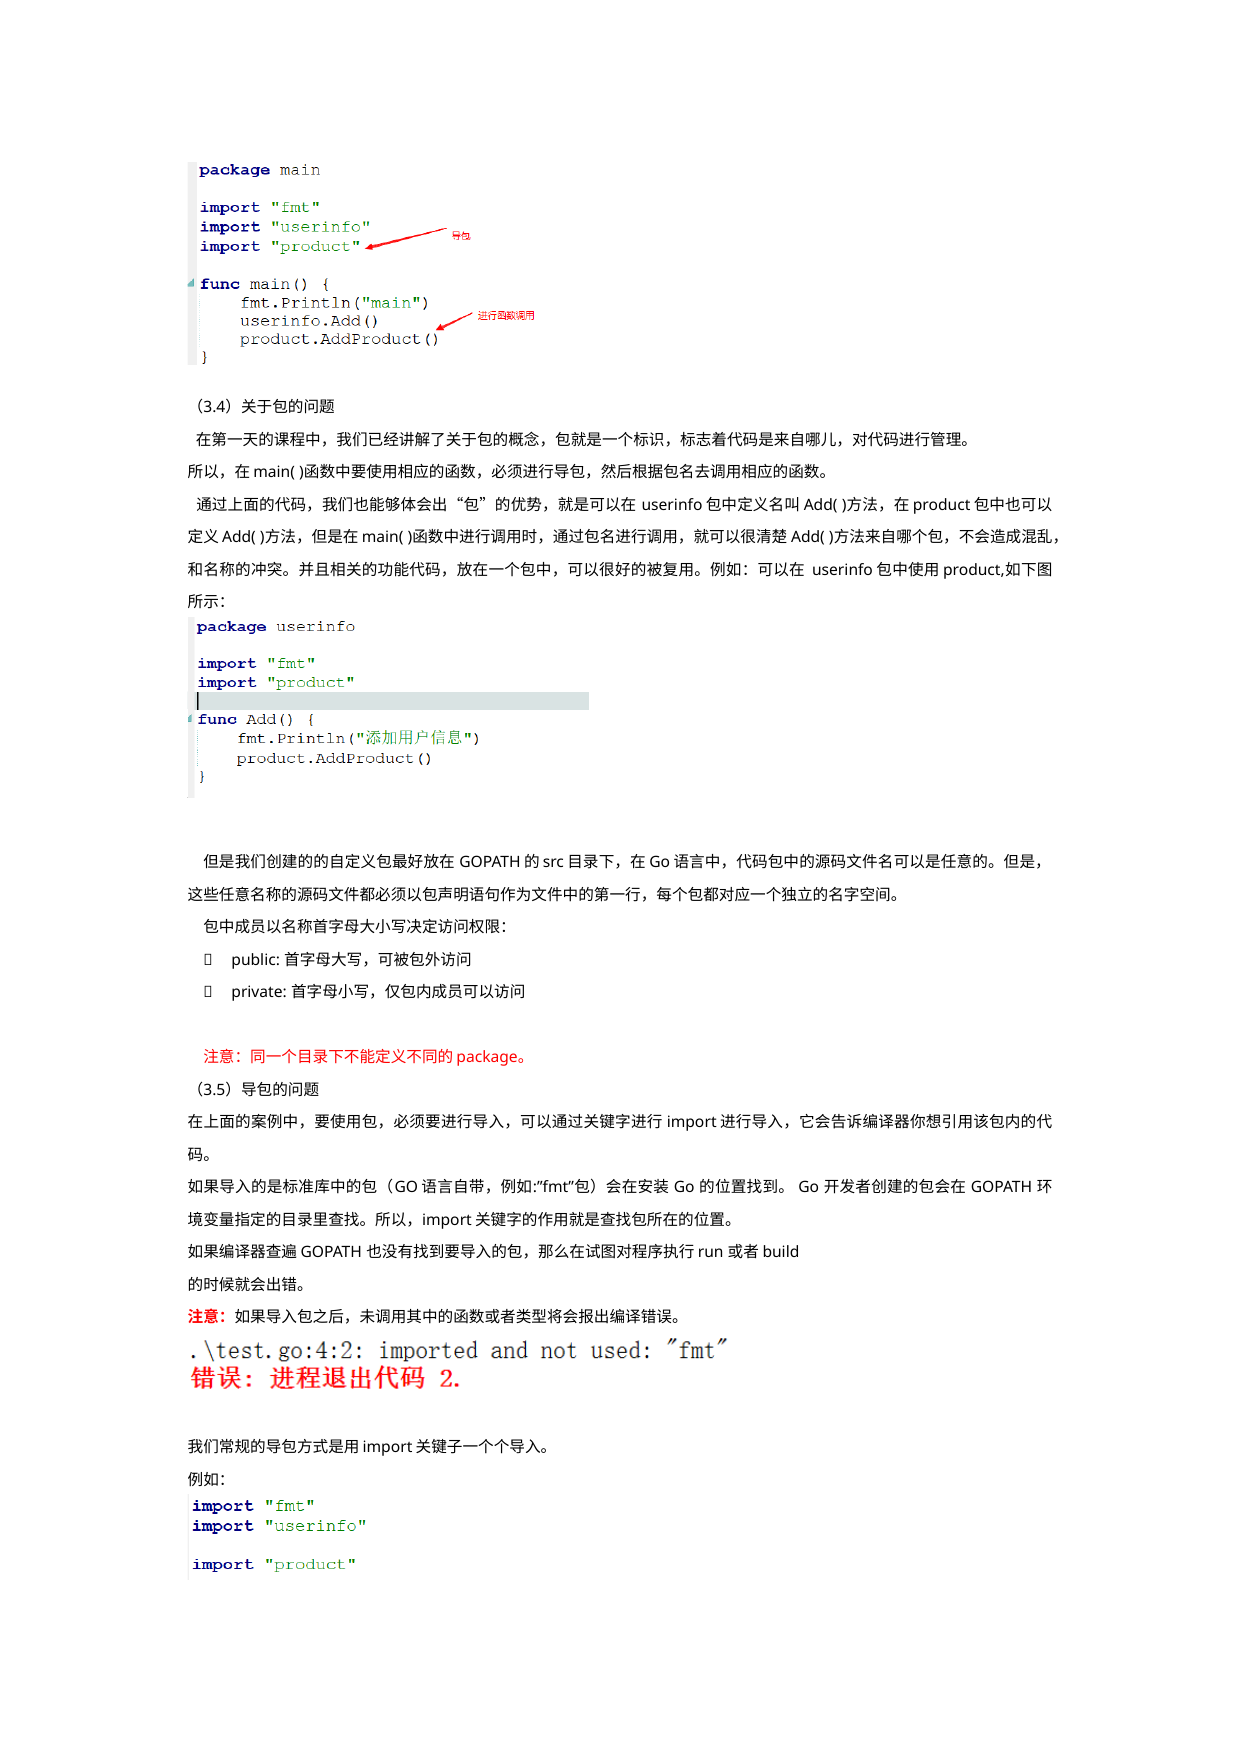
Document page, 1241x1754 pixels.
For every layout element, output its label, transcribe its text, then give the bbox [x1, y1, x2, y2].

text 注意：同一个目录下不能定义不同的package。 [187, 1039, 1053, 1072]
text  private: ⾸字母⼩写，仅包内成员可以访问 [187, 974, 1053, 1007]
text 在第一天的课程中，我们已经讲解了关于包的概念，包就是一个标识，标志着代码是来自哪儿，对代码进行管理。 [187, 422, 1053, 454]
text 我们常规的导包方式是用import关键子一个个导入。 [187, 1429, 1053, 1462]
text （3.4）关于包的问题 [187, 389, 1053, 422]
picture [187, 1494, 447, 1580]
text  public: ⾸字母⼤写，可被包外访问 [187, 942, 1053, 974]
text 但是我们创建的的自定义包最好放在GOPATH的src目录下，在Go语言中，代码包中的源码文件名可以是任意的。但是，这些任意名称的源码文件都必须以包声明语句作为文件中的第一行，每个包都对应一个独立的名字空间。 [187, 844, 1053, 909]
text 在上面的案例中，要使用包，必须要进行导入，可以通过关键字进行import进行导入，它会告诉编译器你想引用该包内的代码。 [187, 1104, 1053, 1169]
text 通过上面的代码，我们也能够体会出“包”的优势，就是可以在userinfo包中定义名叫Add( )方法，在product包中也可以定义Add( )方法，但是在main( )函数中进行调用时，通过包名进行调用，就可以很清楚Add( )方法来自哪个包，不会造成混乱，和名称的冲突。并且相关的功能代码，放在一个包中，可以很好的被复用。例如：可以在userinfo包中使用product,如下图所示： [187, 487, 1053, 617]
text 例如： [187, 1462, 1053, 1494]
text （3.5）导包的问题 [187, 1072, 1053, 1104]
text 包中成员以名称⾸字母⼤⼩写决定访问权限： [187, 909, 1053, 942]
picture [187, 162, 598, 365]
text 的时候就会出错。 [187, 1267, 1053, 1299]
text 所以，在main( )函数中要使用相应的函数，必须进行导包，然后根据包名去调用相应的函数。 [187, 454, 1053, 487]
text 如果导入的是标准库中的包（GO语言自带，例如:”fmt”包）会在安装 Go 的位置找到。 Go 开发者创建的包会在 GOPATH 环境变量指定的目录里查找。所以，import关键字的作用就是查找包所在的位置。 [187, 1169, 1053, 1234]
picture [187, 617, 589, 798]
text 注意：如果导入包之后，未调用其中的函数或者类型将会报出编译错误。 [187, 1299, 1053, 1332]
text 如果编译器查遍 GOPATH 也没有找到要导入的包，那么在试图对程序执行 run 或者 build [187, 1234, 1053, 1267]
picture [187, 1334, 742, 1395]
